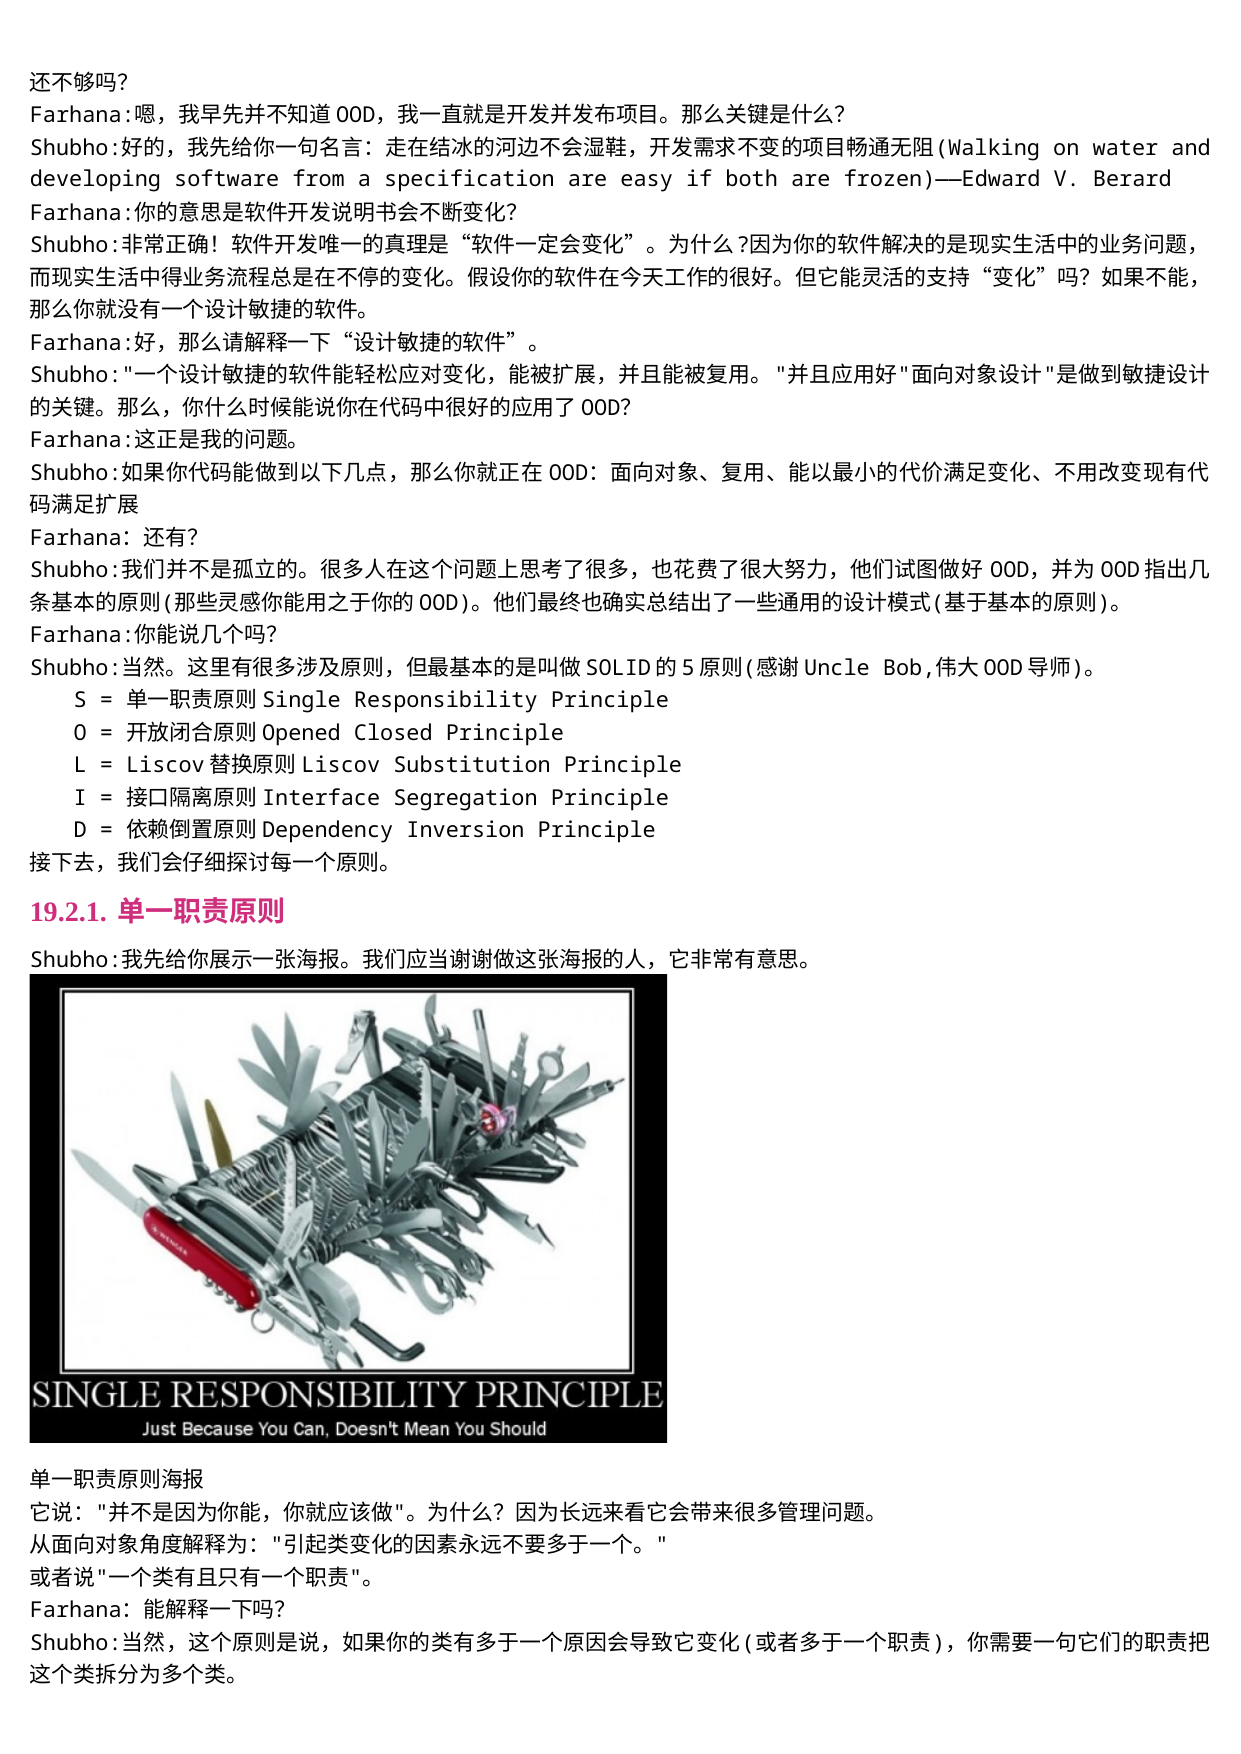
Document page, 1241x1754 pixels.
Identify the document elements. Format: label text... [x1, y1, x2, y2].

text I = 接口隔离原则 Interface Segregation Principle [29, 779, 1211, 812]
text Shubho:当然。这里有很多涉及原则，但最基本的是叫做SOLID的5原则(感谢Uncle Bob,伟大OOD导师)。 [29, 649, 1211, 682]
text Shubho:如果你代码能做到以下几点，那么你就正在OOD：面向对象、复用、能以最小的代价满足变化、不用改变现有代码满足扩展 [29, 454, 1211, 519]
text L = Liscov替换原则 Liscov Substitution Principle [29, 747, 1211, 779]
text Shubho:非常正确！软件开发唯一的真理是“软件一定会变化”。为什么?因为你的软件解决的是现实生活中的业务问题，而现实生活中得业务流程总是在不停的变化。假设你的软件在今天工作的很好。但它能灵活的支持“变化”吗？如果不能，那么你就没有一个设计敏捷的软件。 [29, 227, 1211, 324]
text 接下去，我们会仔细探讨每一个原则。 [29, 844, 1211, 877]
picture [29, 974, 668, 1443]
text Farhana:好，那么请解释一下“设计敏捷的软件”。 [29, 324, 1211, 357]
text Shubho:好的，我先给你一句名言：走在结冰的河边不会湿鞋，开发需求不变的项目畅通无阻(Walking on water and developing software from a specification are easy if both are frozen)——Edward V. Berard [29, 129, 1211, 194]
text Farhana：还有？ [29, 519, 1211, 552]
text Shubho:"一个设计敏捷的软件能轻松应对变化，能被扩展，并且能被复用。"并且应用好"面向对象设计"是做到敏捷设计的关键。那么，你什么时候能说你在代码中很好的应用了OOD？ [29, 357, 1211, 422]
text 或者说"一个类有且只有一个职责"。 [29, 1559, 1211, 1592]
text Farhana：能解释一下吗？ [29, 1592, 1211, 1624]
text 从面向对象角度解释为："引起类变化的因素永远不要多于一个。" [29, 1527, 1211, 1559]
text S = 单一职责原则 Single Responsibility Principle [29, 682, 1211, 714]
text Shubho:我们并不是孤立的。很多人在这个问题上思考了很多，也花费了很大努力，他们试图做好OOD，并为OOD指出几条基本的原则(那些灵感你能用之于你的OOD)。他们最终也确实总结出了一些通用的设计模式(基于基本的原则)。 [29, 552, 1211, 617]
text Farhana:嗯，我早先并不知道OOD，我一直就是开发并发布项目。那么关键是什么？ [29, 97, 1211, 129]
text Farhana:你能说几个吗？ [29, 617, 1211, 649]
text Farhana:这正是我的问题。 [29, 422, 1211, 454]
text Farhana:你的意思是软件开发说明书会不断变化？ [29, 194, 1211, 227]
text 它说："并不是因为你能，你就应该做"。为什么？因为长远来看它会带来很多管理问题。 [29, 1494, 1211, 1527]
text Shubho:当然，这个原则是说，如果你的类有多于一个原因会导致它变化(或者多于一个职责)，你需要一句它们的职责把这个类拆分为多个类。 [29, 1624, 1211, 1689]
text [29, 64, 1211, 97]
text 单一职责原则海报 [29, 1462, 1211, 1494]
subtitle 单一职责原则 [29, 877, 1211, 942]
text D = 依赖倒置原则 Dependency Inversion Principle [29, 812, 1211, 844]
text O = 开放闭合原则 Opened Closed Principle [29, 714, 1211, 747]
text Shubho:我先给你展示一张海报。我们应当谢谢做这张海报的人，它非常有意思。 [29, 942, 1211, 974]
